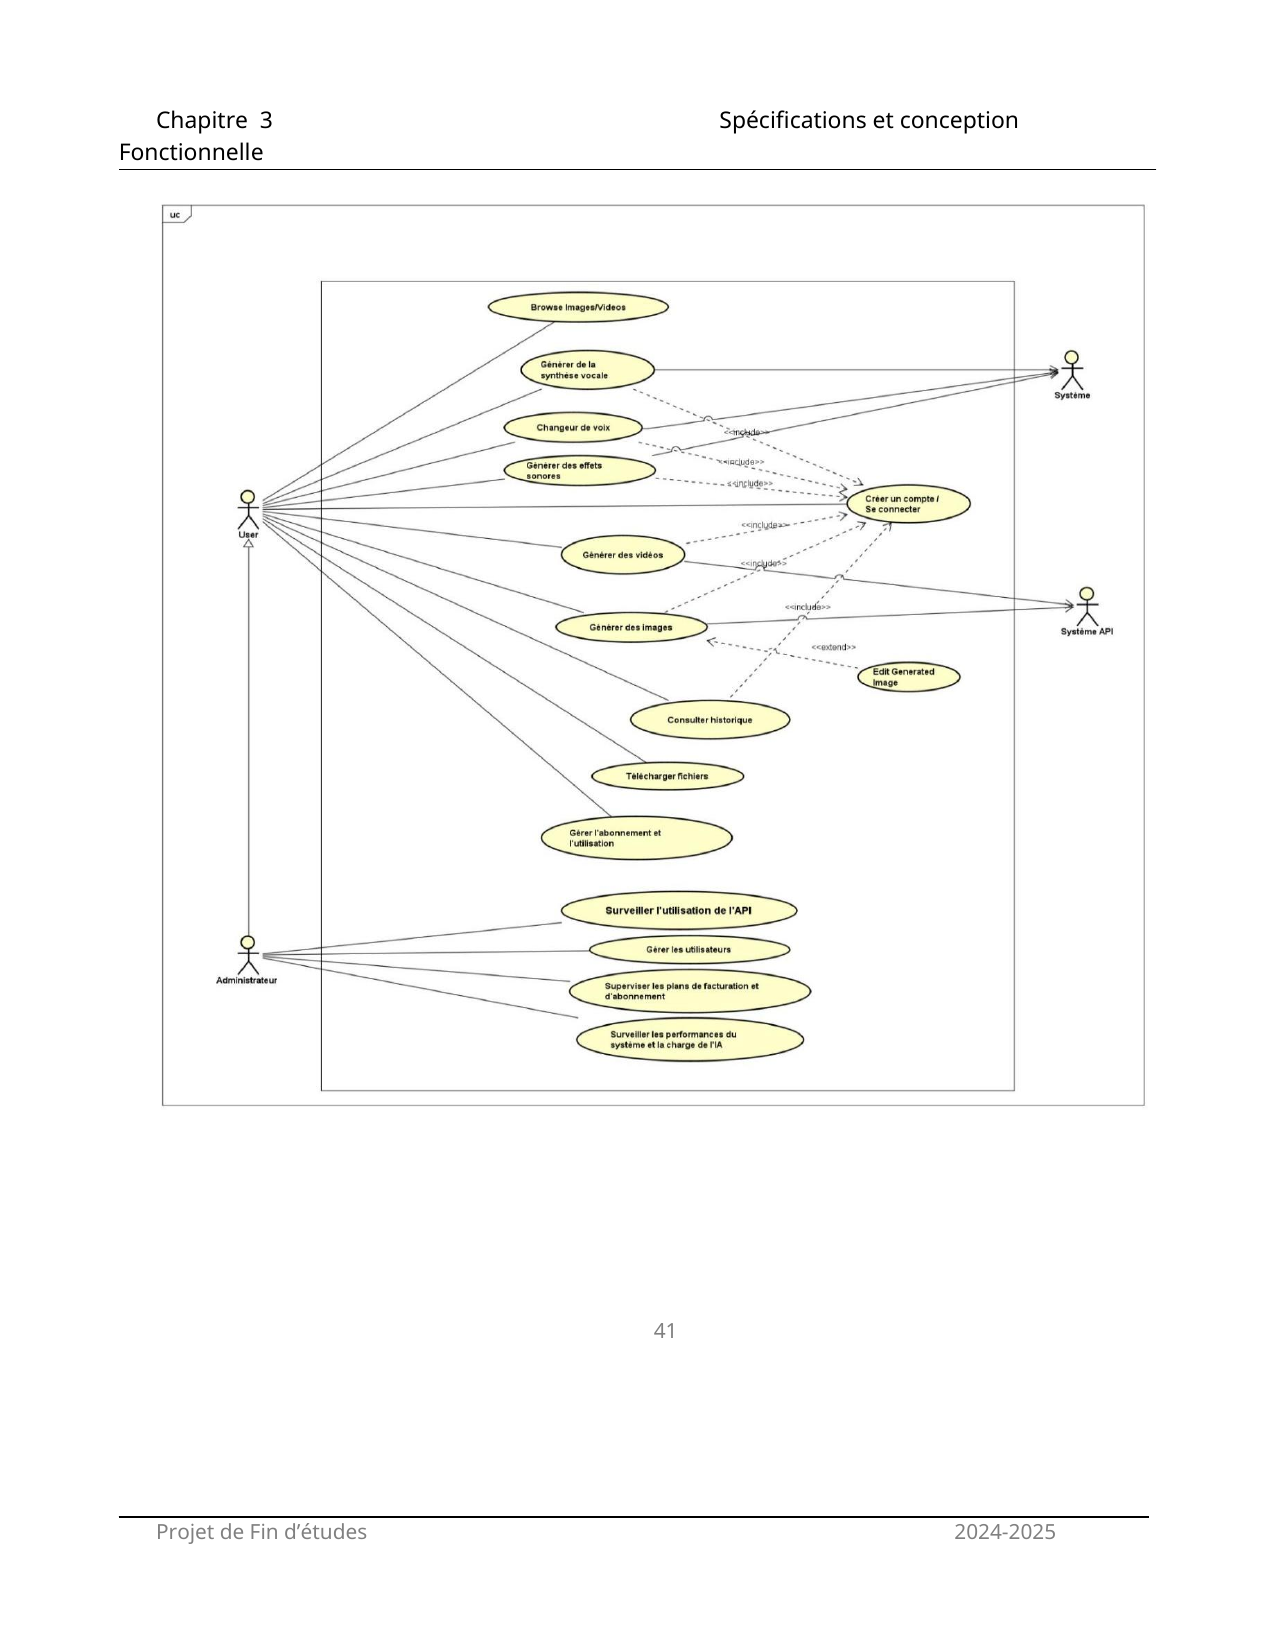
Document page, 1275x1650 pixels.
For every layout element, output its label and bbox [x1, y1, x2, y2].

picture [155, 198, 1151, 1112]
